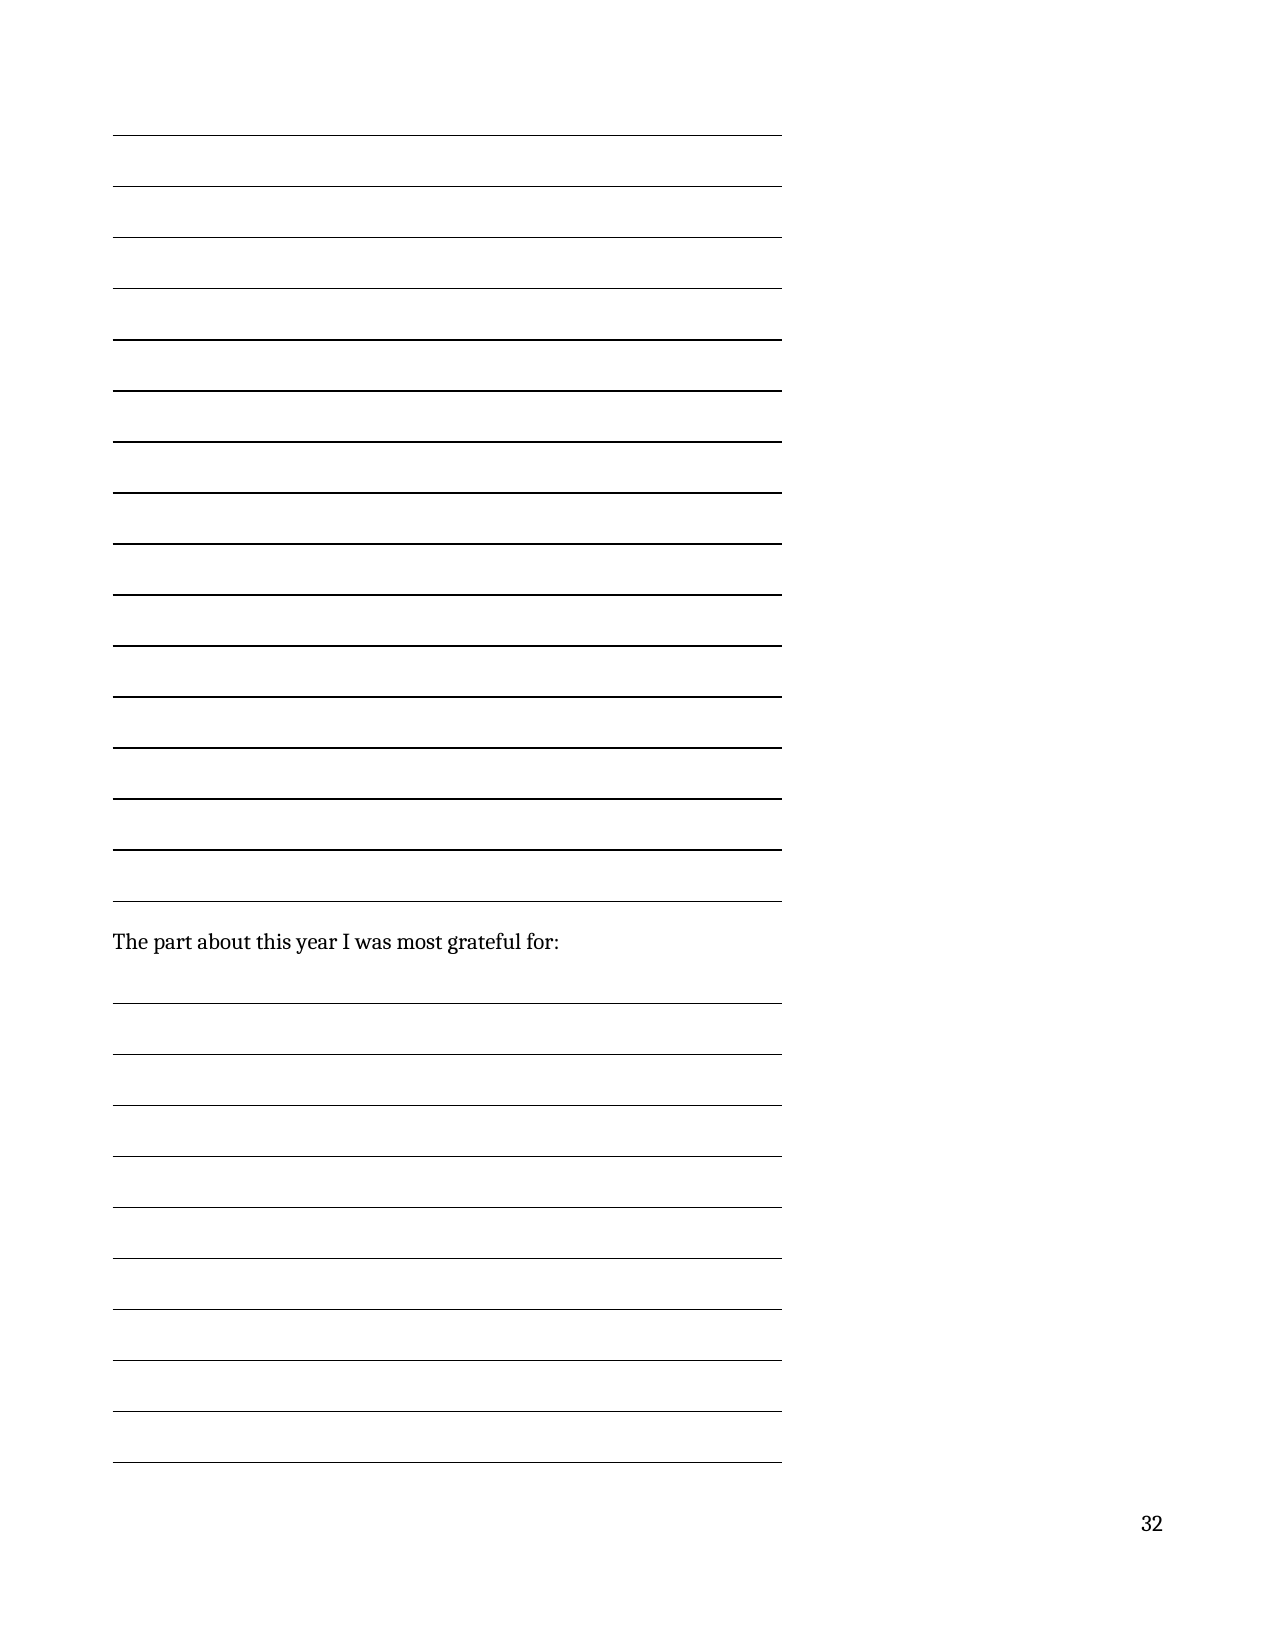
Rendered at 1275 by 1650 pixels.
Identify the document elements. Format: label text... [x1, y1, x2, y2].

text The part about this year I was most grateful for: [112, 929, 1162, 956]
